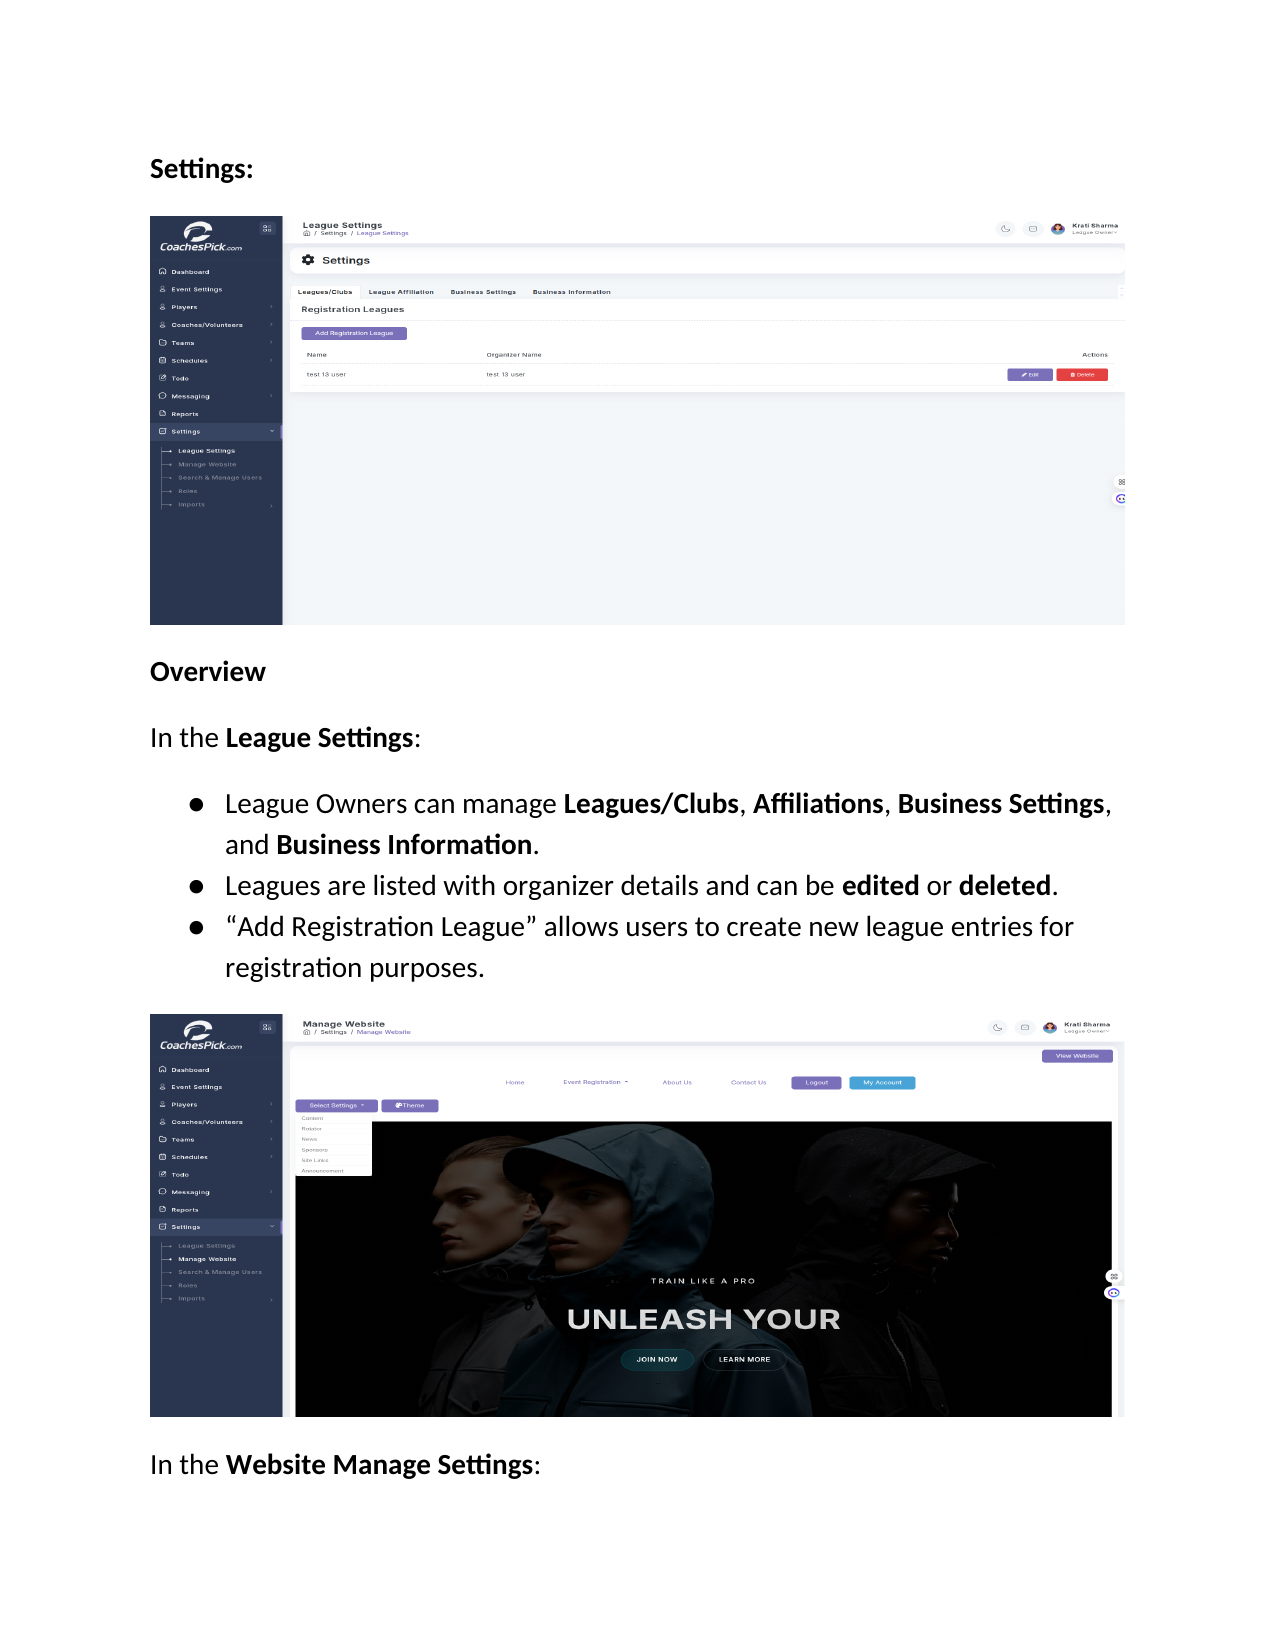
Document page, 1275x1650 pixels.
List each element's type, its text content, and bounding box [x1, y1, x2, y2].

list League Owners can manage Leagues/Clubs, Affiliations, Business Settings, and Business Information. [187, 785, 1125, 861]
text Overview [150, 653, 1125, 689]
text Settings: [150, 150, 1125, 186]
text In the Website Manage Settings: [150, 1446, 1125, 1481]
list Leagues are listed with organizer details and can be edited or deleted. [187, 867, 1125, 902]
list “Add Registration League” allows users to create new league entries for registration purposes. [187, 908, 1125, 984]
text In the League Settings: [150, 719, 1125, 754]
picture [150, 216, 1125, 625]
picture [150, 1014, 1125, 1417]
